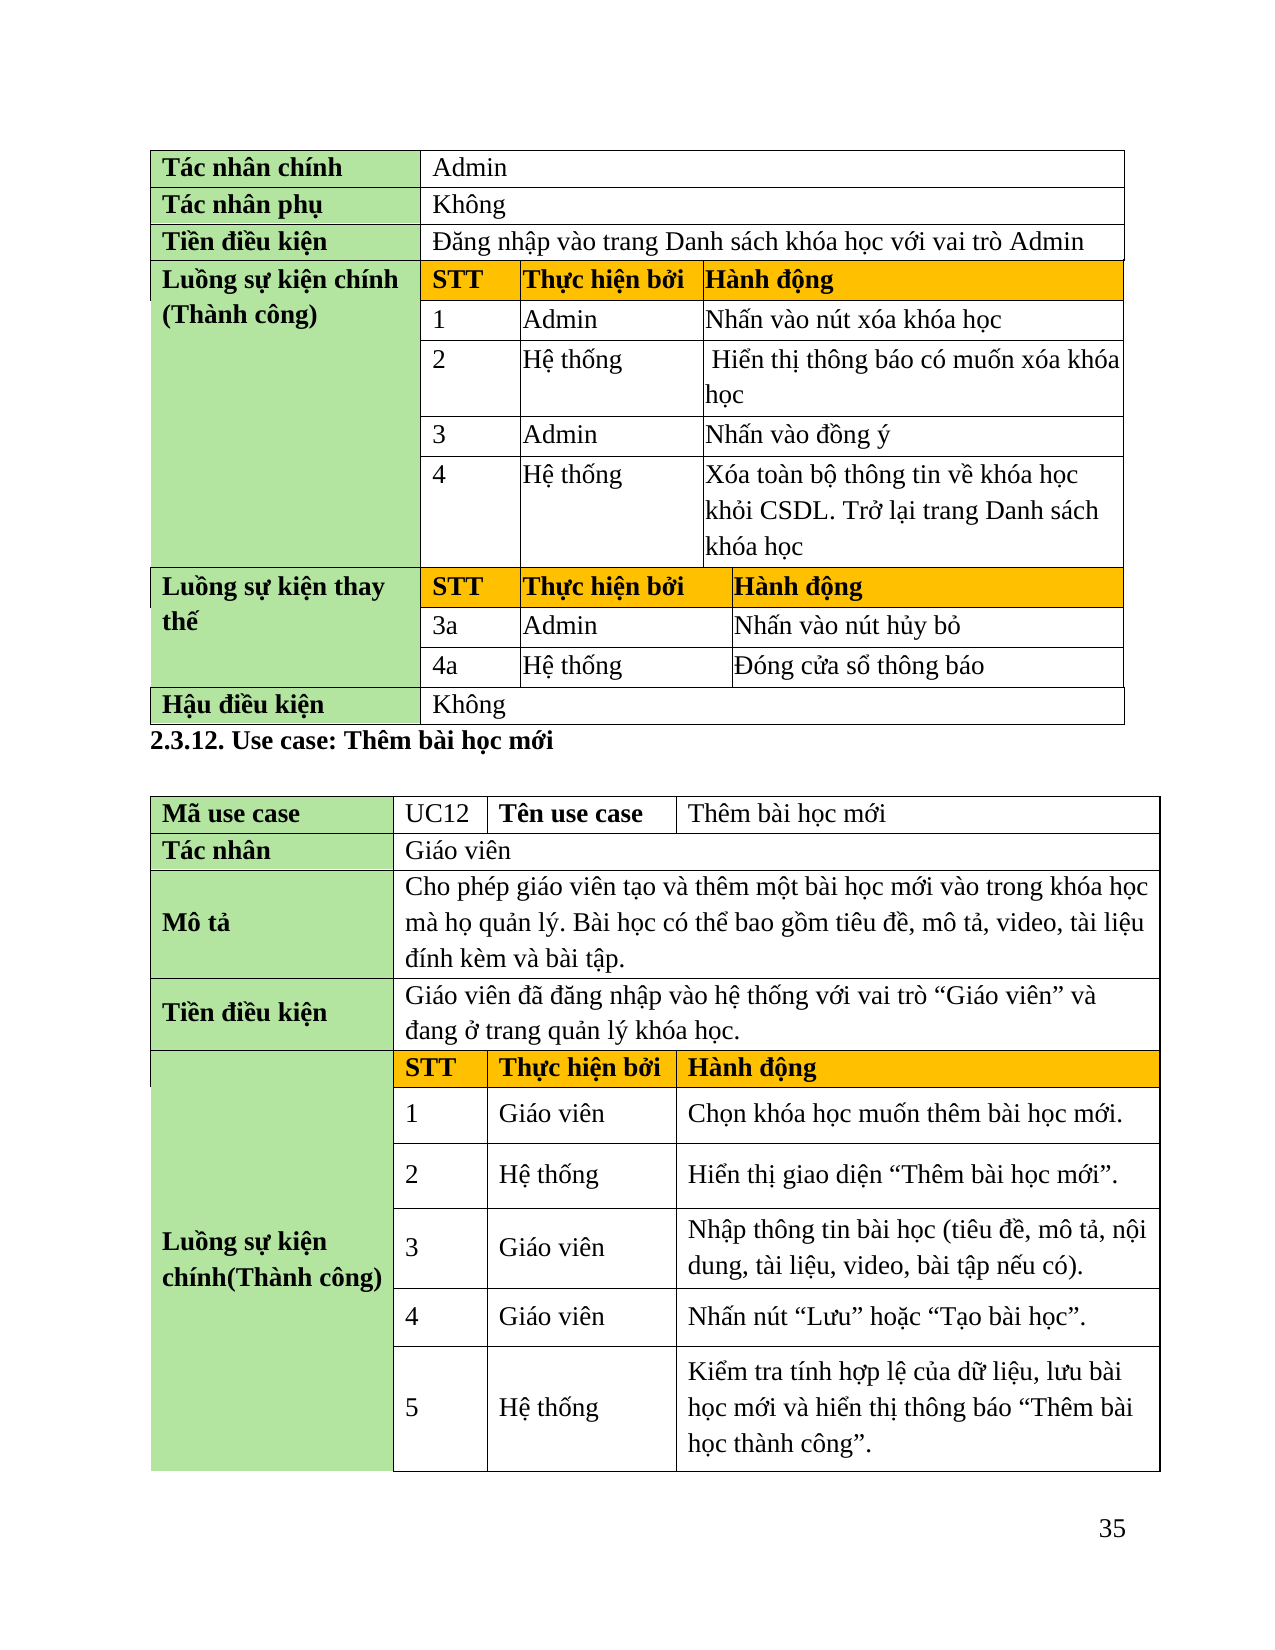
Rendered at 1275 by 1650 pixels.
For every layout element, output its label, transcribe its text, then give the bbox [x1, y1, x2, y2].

table_cell STT [394, 1051, 487, 1087]
table_header UC12 [394, 797, 487, 833]
table_cell Không [421, 688, 1124, 723]
table_cell Thực hiện bởi [488, 1051, 676, 1087]
table_cell Luồng sự kiện thay thế [151, 568, 420, 687]
table_cell Hiển thị giao diện “Thêm bài học mới”. [677, 1144, 1159, 1208]
table_cell 4a [421, 648, 520, 687]
table_header Tên use case [488, 797, 676, 833]
table_cell 4 [421, 457, 520, 567]
text 2.3.12. Use case: Thêm bài học mới [150, 725, 1125, 756]
table_cell 1 [394, 1088, 487, 1142]
table_cell Tác nhân phụ [151, 188, 420, 223]
table_cell Luồng sự kiện chính (Thành công) [151, 261, 420, 567]
table_cell Không [421, 188, 1124, 223]
table_cell 2 [394, 1144, 487, 1208]
table_cell 2 [421, 341, 520, 416]
table_header Mã use case [151, 797, 393, 833]
table_cell Admin [521, 417, 703, 456]
table_cell Hành động [677, 1051, 1159, 1087]
table_cell 3a [421, 608, 520, 647]
table_cell Đóng cửa sổ thông báo [733, 648, 1123, 687]
table_cell Giáo viên [394, 834, 1159, 869]
table_cell 4 [394, 1289, 487, 1346]
table_cell Chọn khóa học muốn thêm bài học mới. [677, 1088, 1159, 1142]
table_cell Admin [521, 608, 732, 647]
table_cell Hệ thống [521, 457, 703, 567]
table_cell Hiển thị thông báo có muốn xóa khóa học [704, 341, 1123, 416]
table_cell Thực hiện bởi [521, 261, 703, 300]
table_cell Xóa toàn bộ thông tin về khóa học khỏi CSDL. Trở lại trang Danh sách khóa học [704, 457, 1123, 567]
table_cell Mô tả [151, 871, 393, 978]
table_cell Hệ thống [488, 1347, 676, 1471]
table_header Thêm bài học mới [677, 797, 1159, 833]
table_cell 3 [421, 417, 520, 456]
table_cell Kiểm tra tính hợp lệ của dữ liệu, lưu bài học mới và hiển thị thông báo “Thêm bài học thành công”. [677, 1347, 1159, 1471]
table_cell Cho phép giáo viên tạo và thêm một bài học mới vào trong khóa học mà họ quản lý. Bài học có thể bao gồm tiêu đề, mô tả, video, tài liệu đính kèm và bài tập. [394, 871, 1159, 978]
table_cell Tác nhân [151, 834, 393, 869]
table_cell Hệ thống [488, 1144, 676, 1208]
table_cell Tiền điều kiện [151, 225, 420, 260]
table_cell Admin [521, 301, 703, 340]
table_cell Giáo viên đã đăng nhập vào hệ thống với vai trò “Giáo viên” và đang ở trang quản lý khóa học. [394, 979, 1159, 1050]
table_cell Luồng sự kiện chính(Thành công) [151, 1051, 393, 1471]
table_cell 3 [394, 1209, 487, 1288]
table_cell Hành động [704, 261, 1123, 300]
table_cell Nhấn nút “Lưu” hoặc “Tạo bài học”. [677, 1289, 1159, 1346]
table_cell Nhấn vào nút hủy bỏ [733, 608, 1123, 647]
table_cell Đăng nhập vào trang Danh sách khóa học với vai trò Admin [421, 225, 1124, 260]
table_cell Tiền điều kiện [151, 979, 393, 1050]
table_cell Admin [421, 151, 1124, 187]
table_cell 5 [394, 1347, 487, 1471]
table_cell Giáo viên [488, 1088, 676, 1142]
table_cell STT [421, 261, 520, 300]
table_cell STT [421, 568, 520, 607]
table_cell Tác nhân chính [151, 151, 420, 187]
table_cell Thực hiện bởi [521, 568, 732, 607]
table_cell Hậu điều kiện [151, 688, 420, 723]
table_cell Hệ thống [521, 648, 732, 687]
table_cell Hệ thống [521, 341, 703, 416]
table_cell Nhấn vào đồng ý [704, 417, 1123, 456]
table_cell Giáo viên [488, 1289, 676, 1346]
table_cell 1 [421, 301, 520, 340]
table_cell Nhấn vào nút xóa khóa học [704, 301, 1123, 340]
table_cell Giáo viên [488, 1209, 676, 1288]
table_cell Nhập thông tin bài học (tiêu đề, mô tả, nội dung, tài liệu, video, bài tập nếu có). [677, 1209, 1159, 1288]
table_cell Hành động [733, 568, 1123, 607]
